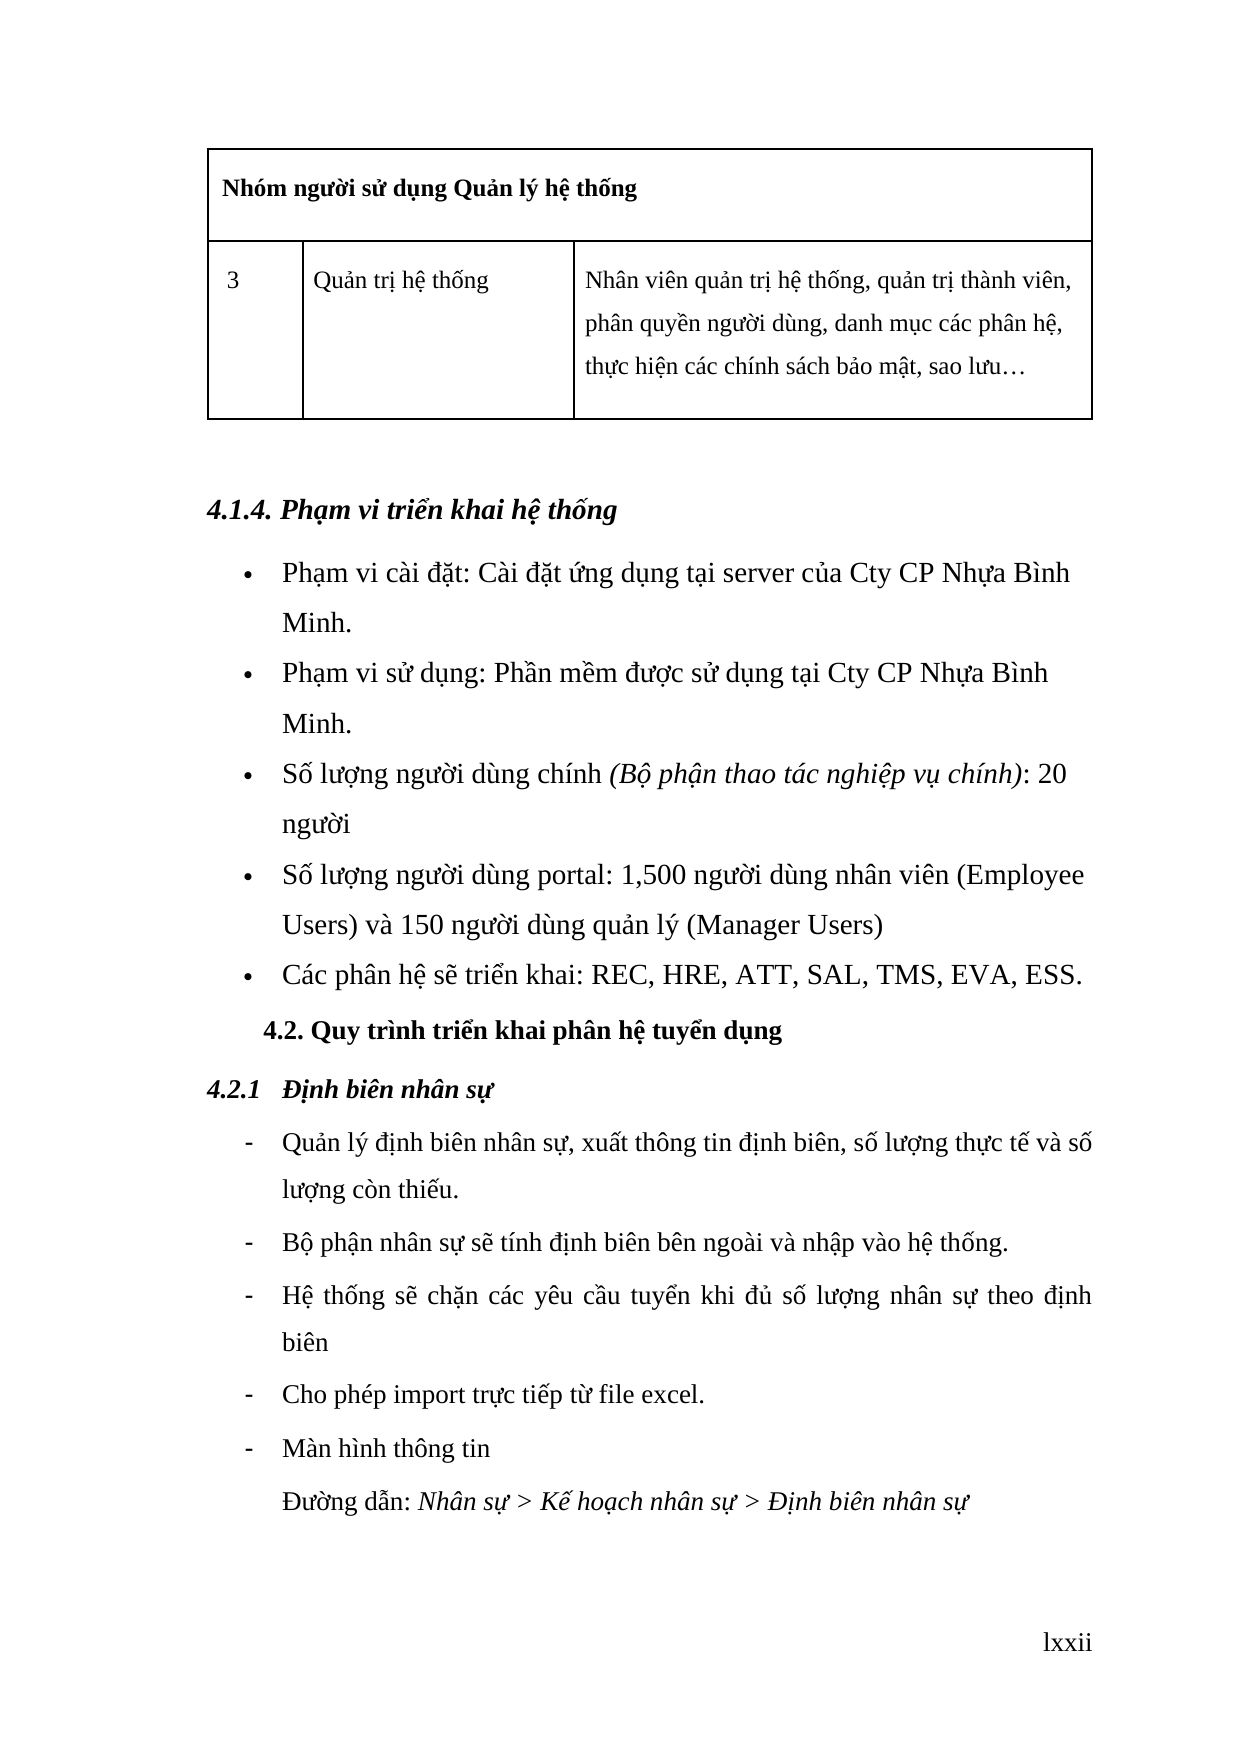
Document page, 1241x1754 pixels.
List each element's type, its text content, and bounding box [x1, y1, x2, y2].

list Quản lý định biên nhân sự, xuất thông tin định biên, số lượng thực tế và số lượng còn thiếu. [244, 1126, 1092, 1204]
table_cell Nhân viên quản trị hệ thống, quản trị thành viên, phân quyền người dùng, danh mục các phân hệ, thực hiện các chính sách bảo mật, sao lưu… [575, 242, 1091, 418]
table_cell 3 [209, 242, 302, 418]
list Phạm vi sử dụng: Phần mềm được sử dụng tại Cty CP Nhựa Bình Minh. [244, 656, 1092, 739]
table_cell Nhóm người sử dụng Quản lý hệ thống [209, 150, 1091, 240]
list Đường dẫn: Nhân sự > Kế hoạch nhân sự > Định biên nhân sự [282, 1485, 1092, 1516]
list Các phân hệ sẽ triển khai: REC, HRE, ATT, SAL, TMS, EVA, ESS. [244, 957, 1092, 991]
subtitle Định biên nhân sự [207, 1073, 1092, 1104]
subtitle 4.1.4. Phạm vi triển khai hệ thống [207, 492, 1092, 526]
list Hệ thống sẽ chặn các yêu cầu tuyển khi đủ số lượng nhân sự theo định biên [244, 1279, 1092, 1357]
list Cho phép import trực tiếp từ file excel. [244, 1378, 1092, 1410]
table_cell Quản trị hệ thống [304, 242, 573, 418]
list Phạm vi cài đặt: Cài đặt ứng dụng tại server của Cty CP Nhựa Bình Minh. [244, 555, 1092, 639]
list Màn hình thông tin [244, 1432, 1092, 1463]
list Số lượng người dùng chính (Bộ phận thao tác nghiệp vụ chính): 20 người [244, 756, 1092, 840]
subtitle 4.2. Quy trình triển khai phân hệ tuyển dụng [207, 1014, 1092, 1045]
list Số lượng người dùng portal: 1,500 người dùng nhân viên (Employee Users) và 150 người dùng quản lý (Manager Users) [244, 857, 1092, 941]
list Bộ phận nhân sự sẽ tính định biên bên ngoài và nhập vào hệ thống. [244, 1226, 1092, 1257]
